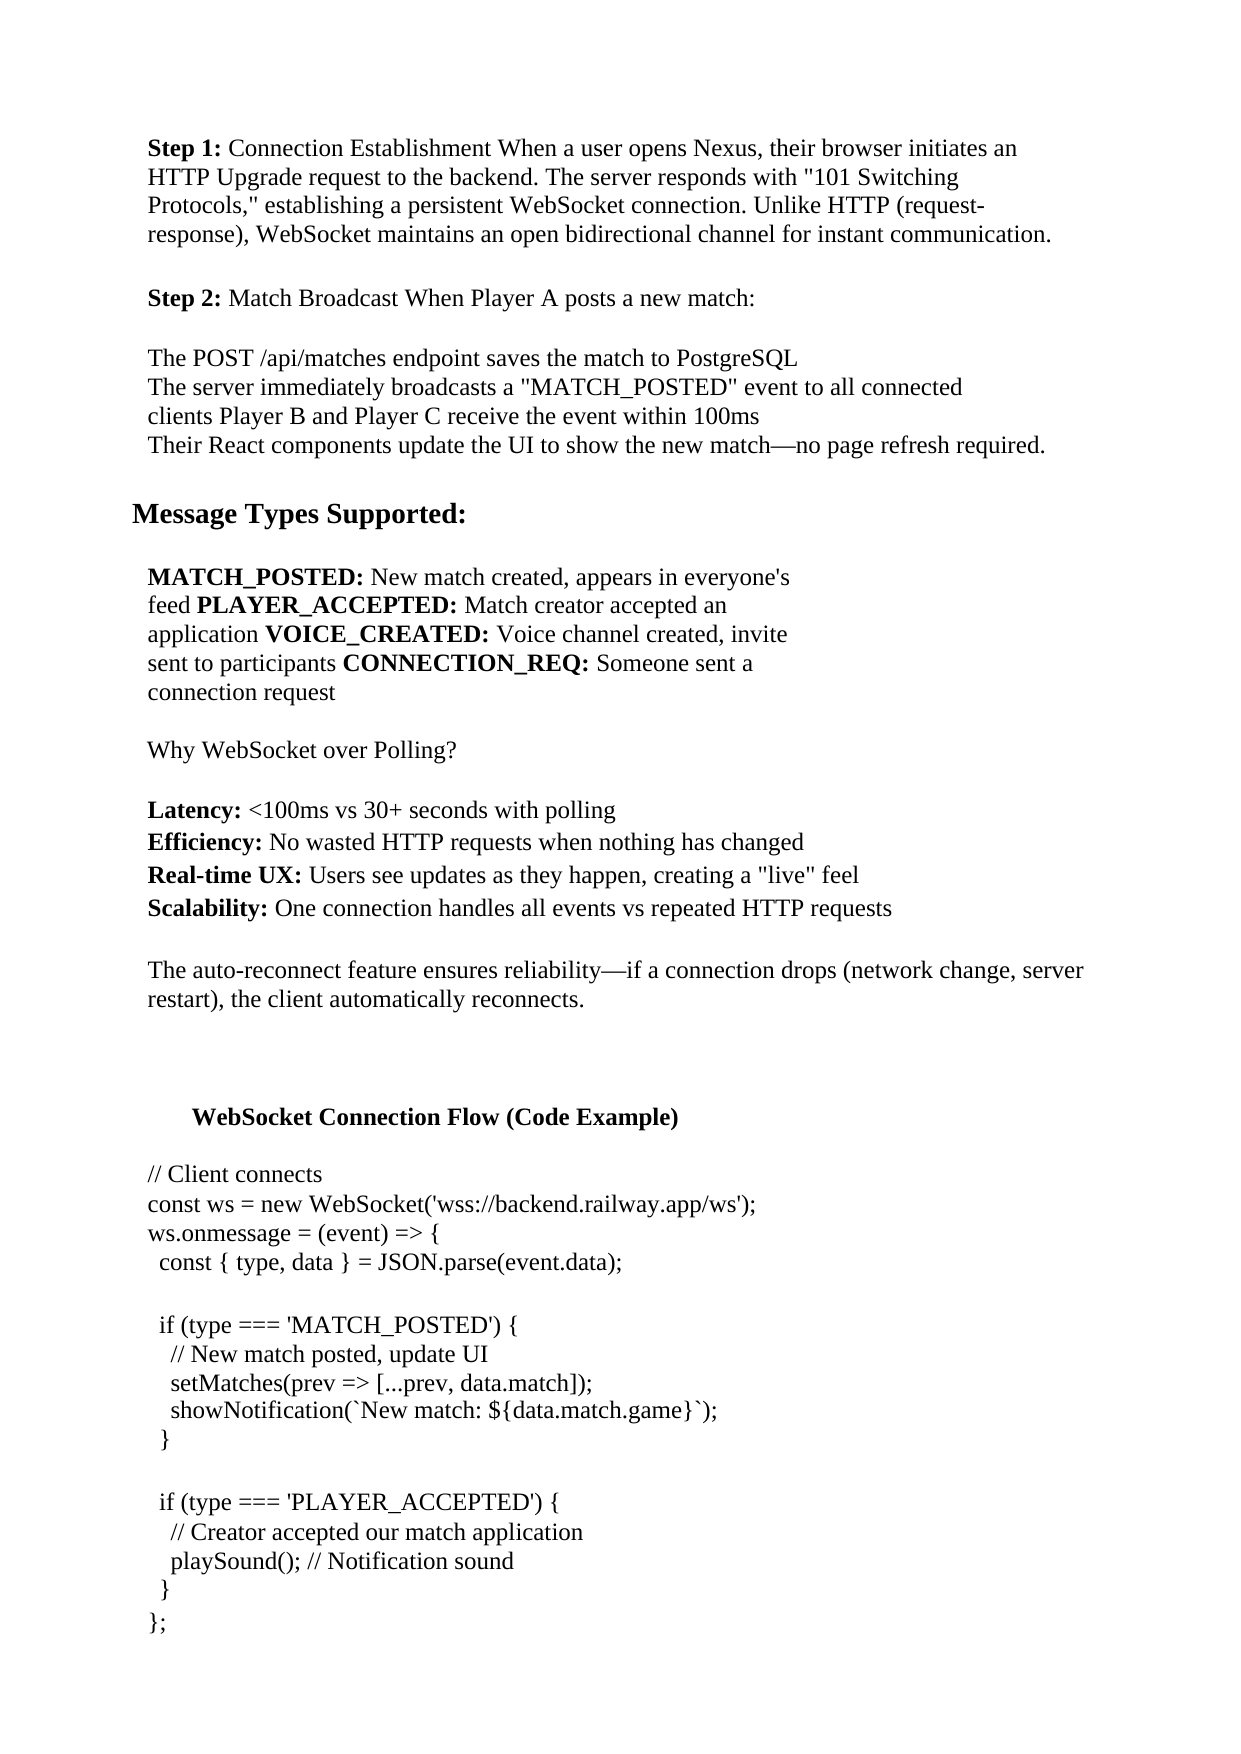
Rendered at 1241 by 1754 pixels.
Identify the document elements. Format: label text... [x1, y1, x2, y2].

text The POST /api/matches endpoint saves the match to PostgreSQL [147, 343, 1196, 372]
text }; [147, 1607, 1196, 1636]
text The server immediately broadcasts a "MATCH_POSTED" event to all connected clients Player B and Player C receive the event within 100ms [147, 372, 1011, 429]
text Real-time UX: Users see updates as they happen, creating a "live" feel [147, 860, 1196, 889]
text const { type, data } = JSON.parse(event.data); [159, 1247, 1196, 1275]
text The auto-reconnect feature ensures reliability—if a connection drops (network change, server restart), the client automatically reconnects. [147, 956, 1086, 1013]
text if (type === 'MATCH_POSTED') { [159, 1310, 1196, 1339]
text // New match posted, update UI setMatches(prev => [...prev, data.match]); [170, 1339, 596, 1397]
text Efficiency: No wasted HTTP requests when nothing has changed [147, 827, 1196, 856]
text showNotification(`New match: ${data.match.game}`); [170, 1398, 1196, 1424]
text Their React components update the UI to show the new match—no page refresh required. [147, 430, 1196, 459]
text Step 2: Match Broadcast When Player A posts a new match: [147, 283, 1196, 312]
text Scalability: One connection handles all events vs repeated HTTP requests [147, 893, 1196, 922]
text } [159, 1574, 1196, 1603]
text Latency: <100ms vs 30+ seconds with polling [147, 795, 1196, 823]
subtitle WebSocket Connection Flow (Code Example) [147, 1102, 1196, 1131]
text if (type === 'PLAYER_ACCEPTED') { [159, 1487, 1196, 1516]
text Step 1: Connection Establishment When a user opens Nexus, their browser initiates an HTTP Upgrade request to the backend. The server responds with "101 Switching Protocols," establishing a persistent WebSocket connection. Unlike HTTP (request-response), WebSocket maintains an open bidirectional channel for instant communication. [147, 133, 1075, 248]
text Why WebSocket over Polling? [108, 735, 496, 763]
text // Creator accepted our match application playSound(); // Notification sound [170, 1517, 596, 1574]
subtitle Message Types Supported: [103, 496, 496, 530]
text MATCH_POSTED: New match created, appears in everyone's feed PLAYER_ACCEPTED: Match creator accepted an application VOICE_CREATED: Voice channel created, invite sent to participants CONNECTION_REQ: Someone sent a connection request [147, 562, 819, 706]
text } [159, 1424, 1196, 1453]
text const ws = new WebSocket('wss://backend.railway.app/ws'); ws.onmessage = (event) => { [147, 1189, 819, 1247]
text // Client connects [147, 1159, 1196, 1188]
